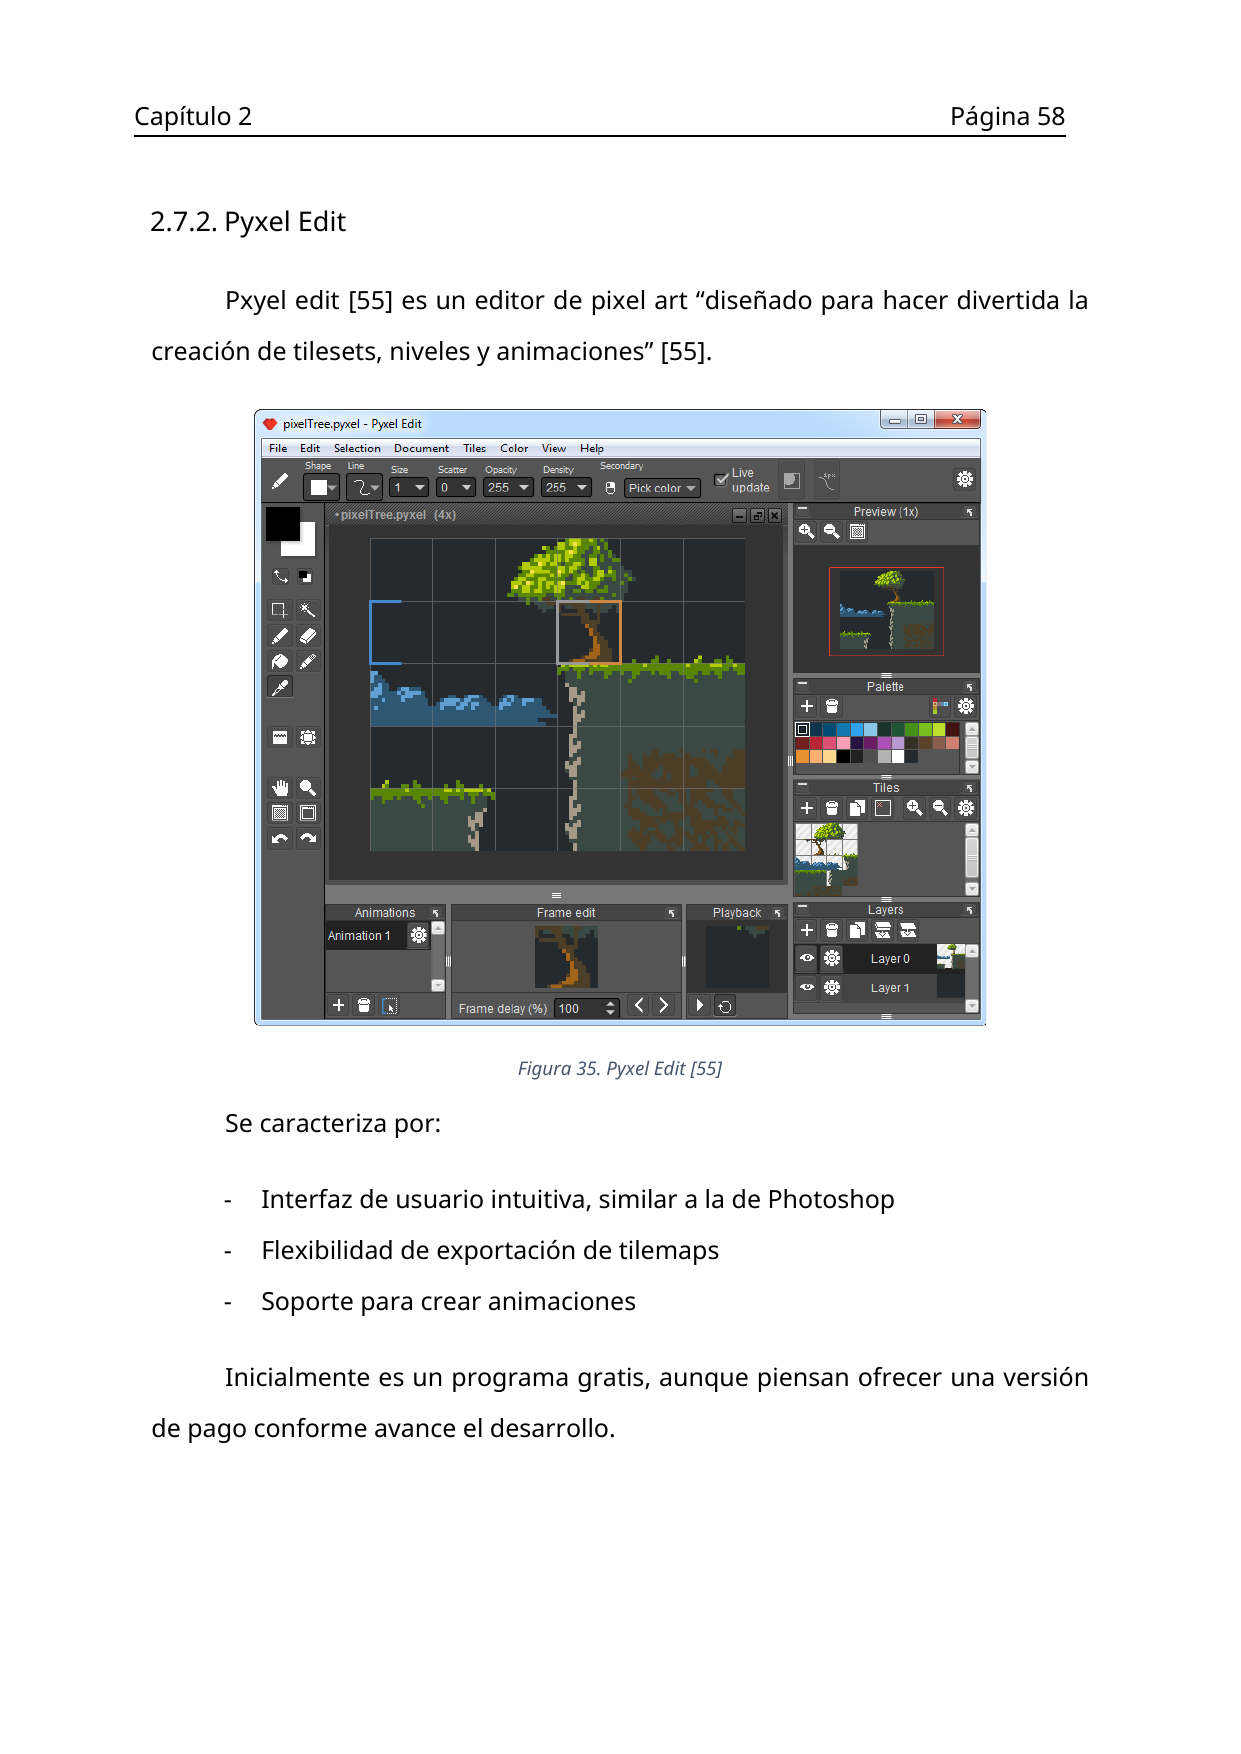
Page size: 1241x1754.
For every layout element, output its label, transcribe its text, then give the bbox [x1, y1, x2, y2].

list Soporte para crear animaciones [223, 1284, 1090, 1318]
list Interfaz de usuario intuitiva, similar a la de Photoshop [223, 1182, 1090, 1216]
text Figura 35. Pyxel Edit [151, 1055, 1090, 1081]
list Flexibilidad de exportación de tilemaps [223, 1233, 1090, 1267]
text Inicialmente es un programa gratis, aunque piensan ofrecer una versión de pago conforme avance el desarrollo. [151, 1360, 1090, 1445]
subtitle Pyxel Edit [150, 202, 1090, 239]
text Pxyel edit es un editor de pixel art “diseñado para hacer divertida la creación de tilesets, niveles y animaciones” . [151, 282, 1090, 367]
picture [254, 409, 987, 1026]
text Se caracteriza por: [151, 1106, 1090, 1140]
